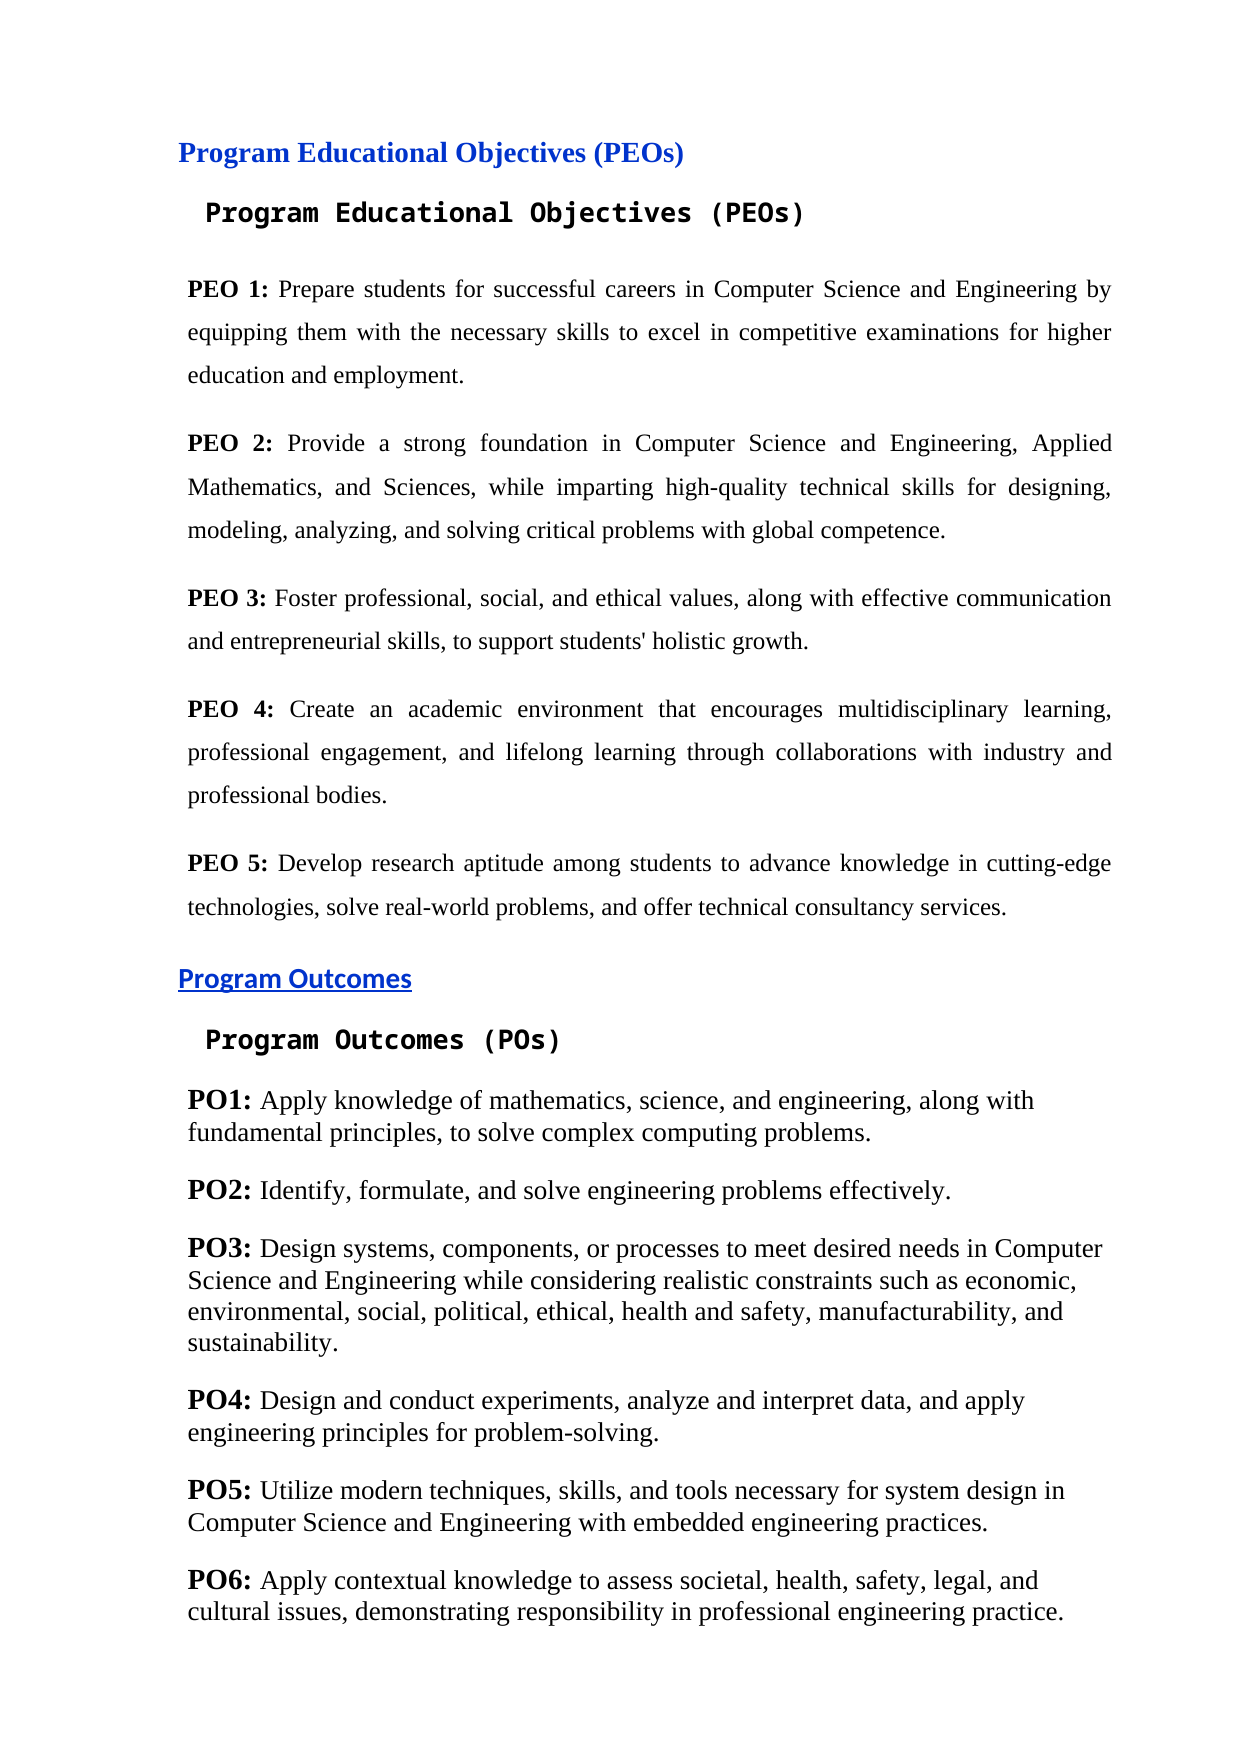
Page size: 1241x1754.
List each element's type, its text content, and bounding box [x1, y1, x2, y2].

subtitle Program Educational Objectives (PEOs) [205, 194, 1144, 231]
text PEO 3: Foster professional, social, and ethical values, along with effective communication and entrepreneurial skills, to support students' holistic growth. [187, 583, 1113, 655]
text PEO 4: Create an academic environment that encourages multidisciplinary learning, professional engagement, and lifelong learning through collaborations with industry and professional bodies. [187, 694, 1113, 809]
text Program Outcomes [178, 960, 1144, 995]
text PO4: Design and conduct experiments, analyze and interpret data, and apply engineering principles for problem-solving. [187, 1382, 1113, 1447]
text PO2: Identify, formulate, and solve engineering problems effectively. [187, 1172, 1113, 1205]
text PEO 5: Develop research aptitude among students to advance knowledge in cutting-edge technologies, solve real-world problems, and offer technical consultancy services. [187, 848, 1113, 920]
text PO1: Apply knowledge of mathematics, science, and engineering, along with fundamental principles, to solve complex computing problems. [187, 1082, 1113, 1147]
text PO5: Utilize modern techniques, skills, and tools necessary for system design in Computer Science and Engineering with embedded engineering practices. [187, 1472, 1113, 1537]
text PO3: Design systems, components, or processes to meet desired needs in Computer Science and Engineering while considering realistic constraints such as economic, environmental, social, political, ethical, health and safety, manufacturability, and sustainability. [187, 1230, 1113, 1357]
text PEO 2: Provide a strong foundation in Computer Science and Engineering, Applied Mathematics, and Sciences, while imparting high-quality technical skills for designing, modeling, analyzing, and solving critical problems with global competence. [187, 428, 1113, 543]
text Program Educational Objectives (PEOs) [178, 135, 1144, 169]
subtitle Program Outcomes (POs) [205, 1020, 1144, 1057]
text PO6: Apply contextual knowledge to assess societal, health, safety, legal, and cultural issues, demonstrating responsibility in professional engineering practice. [187, 1562, 1113, 1626]
text PEO 1: Prepare students for successful careers in Computer Science and Engineering by equipping them with the necessary skills to excel in competitive examinations for higher education and employment. [187, 274, 1113, 389]
